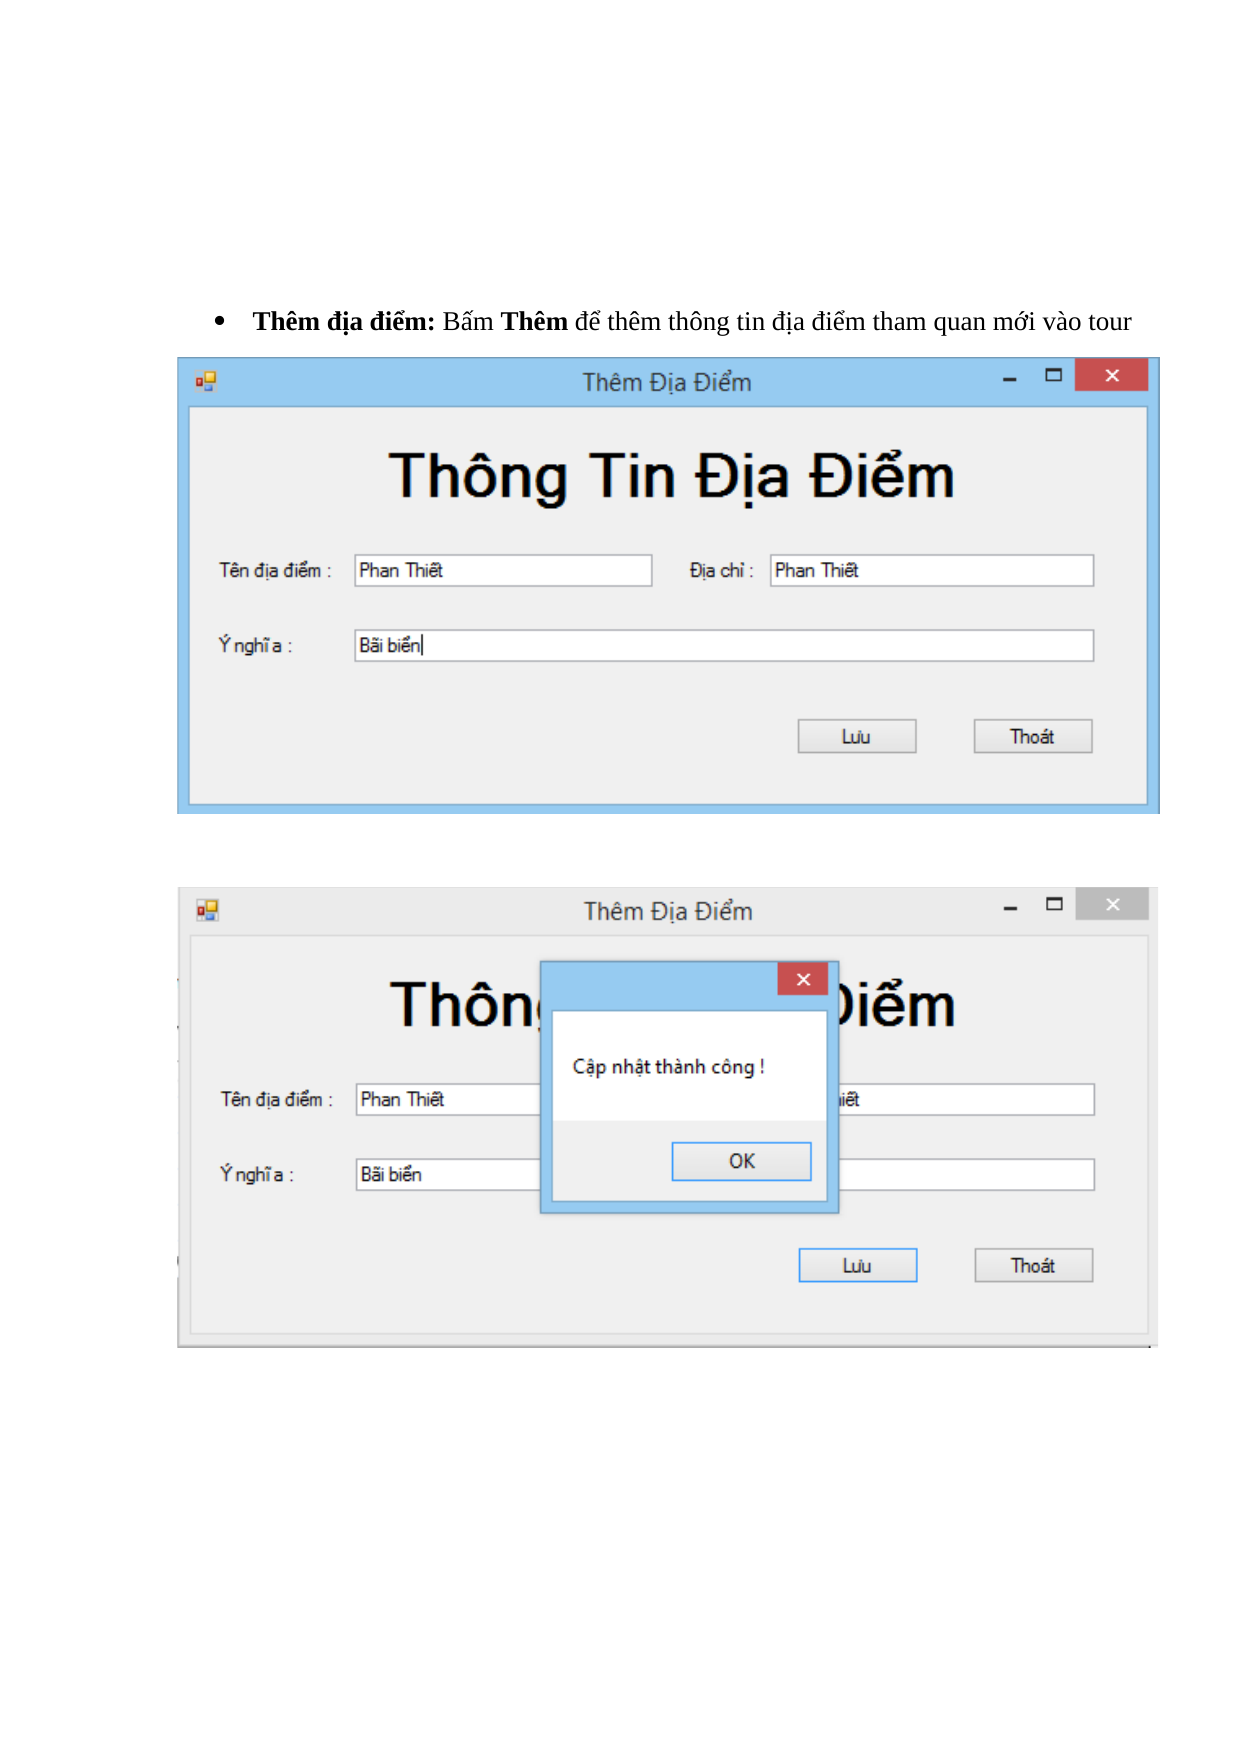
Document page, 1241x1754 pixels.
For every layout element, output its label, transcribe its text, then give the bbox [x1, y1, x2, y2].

picture [177, 357, 1160, 814]
list Thêm địa điểm: Bấm Thêm để thêm thông tin địa điểm tham quan mới vào tour [215, 305, 1152, 336]
picture [177, 887, 1159, 1348]
